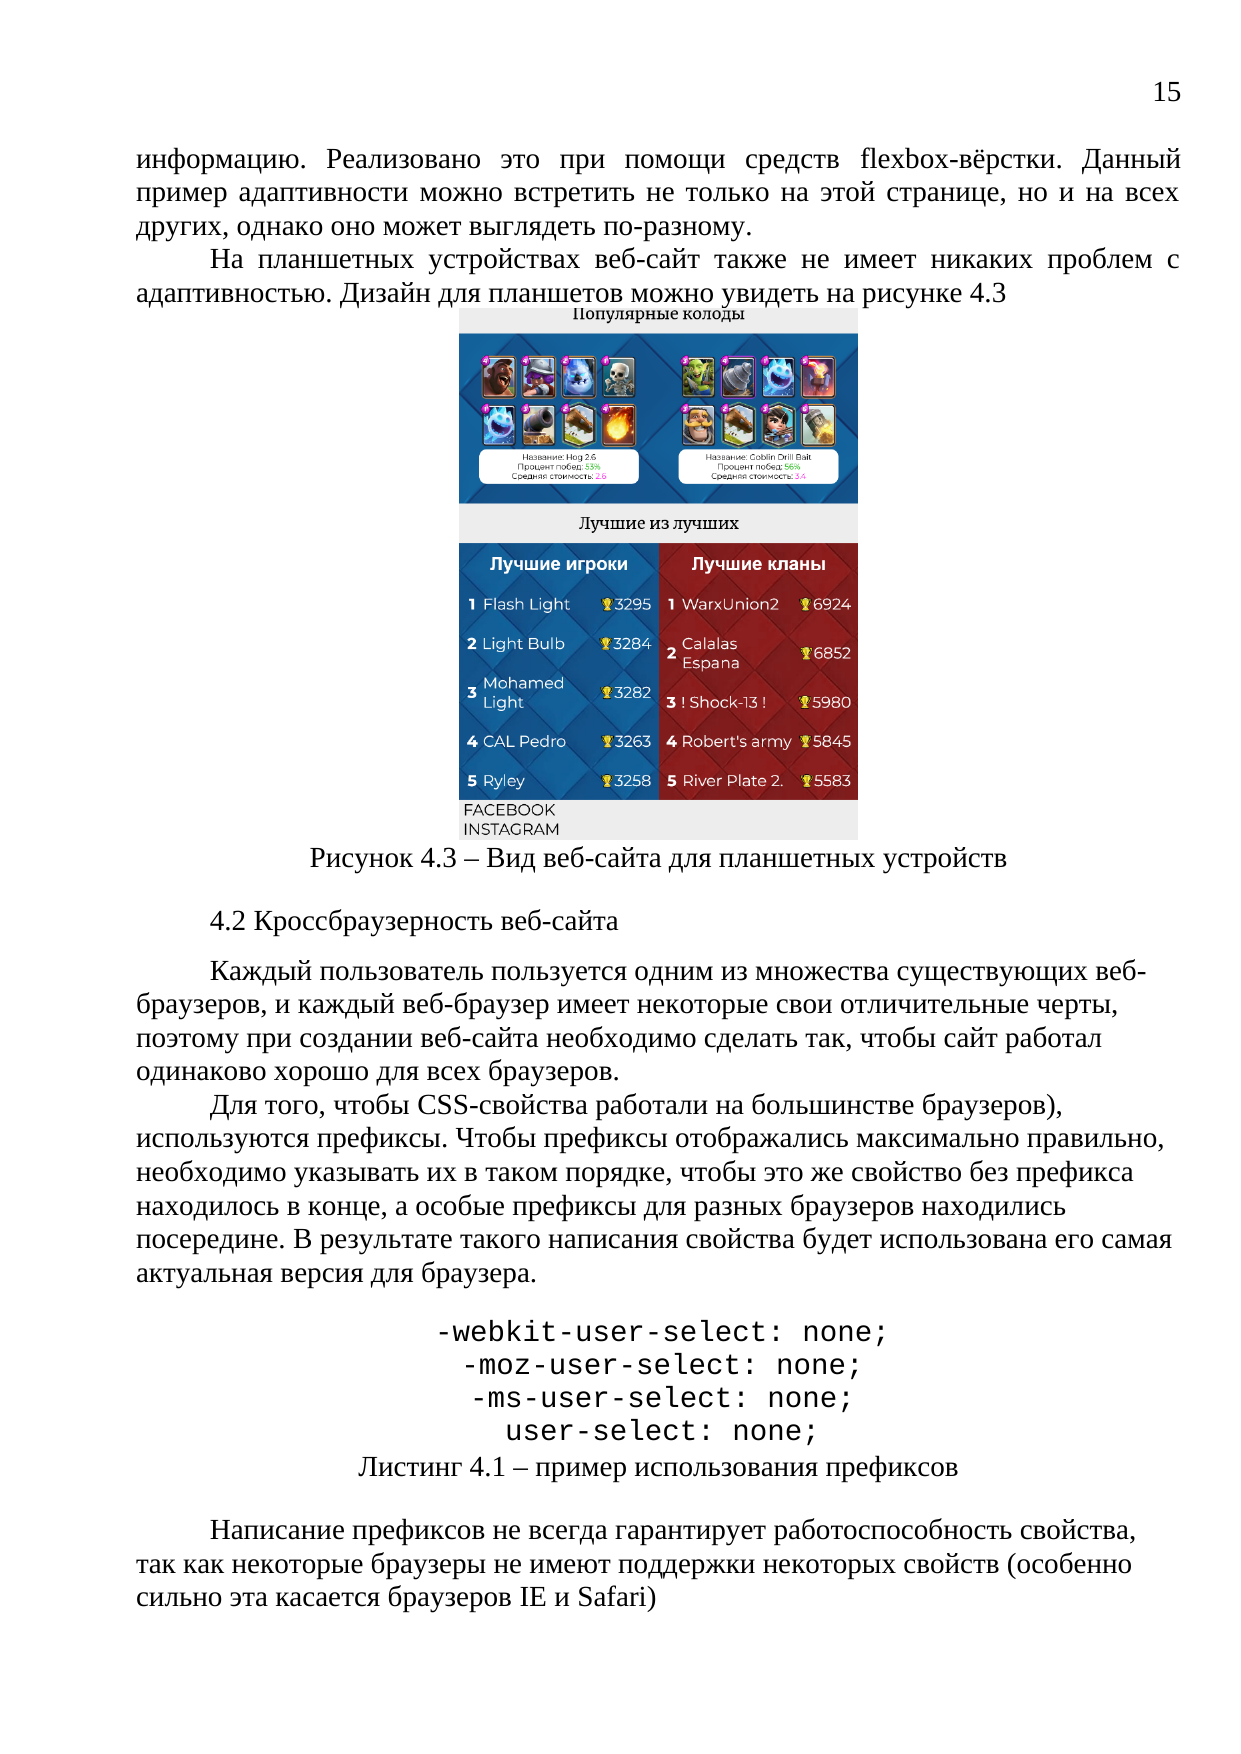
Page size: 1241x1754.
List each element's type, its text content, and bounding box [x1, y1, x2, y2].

text Для того, чтобы CSS-свойства работали на большинстве браузеров), используются префиксы. Чтобы префиксы отображались максимально правильно, необходимо указывать их в таком порядке, чтобы это же свойство без префикса находилось в конце, а особые префиксы для разных браузеров находились посередине. В результате такого написания свойства будет использована его самая актуальная версия для браузера. [136, 1087, 1181, 1288]
text Каждый пользователь пользуется одним из множества существующих веб-браузеров, и каждый веб-браузер имеет некоторые свои отличительные черты, поэтому при создании веб-сайта необходимо сделать так, чтобы сайт работал одинаково хорошо для всех браузеров. [136, 953, 1181, 1087]
picture [459, 308, 858, 840]
text Рисунок 4.3 – Вид веб-сайта для планшетных устройств [136, 840, 1181, 873]
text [136, 141, 1181, 242]
text Написание префиксов не всегда гарантирует работоспособность свойства, так как некоторые браузеры не имеют поддержки некоторых свойств (особенно сильно эта касается браузеров IE и Safari) [136, 1512, 1181, 1613]
text 4.2 Кроссбраузерность веб-сайта [136, 903, 1181, 936]
text -moz-user-select: none; [136, 1351, 1181, 1383]
text На планшетных устройствах веб-сайт также не имеет никаких проблем с адаптивностью. Дизайн для планшетов можно увидеть на рисунке 4.3 [136, 242, 1181, 309]
text user-select: none; [136, 1417, 1181, 1449]
text -webkit-user-select: none; [136, 1317, 1181, 1351]
text -ms-user-select: none; [136, 1383, 1181, 1417]
text Листинг 4.1 – пример использования префиксов [136, 1449, 1181, 1483]
